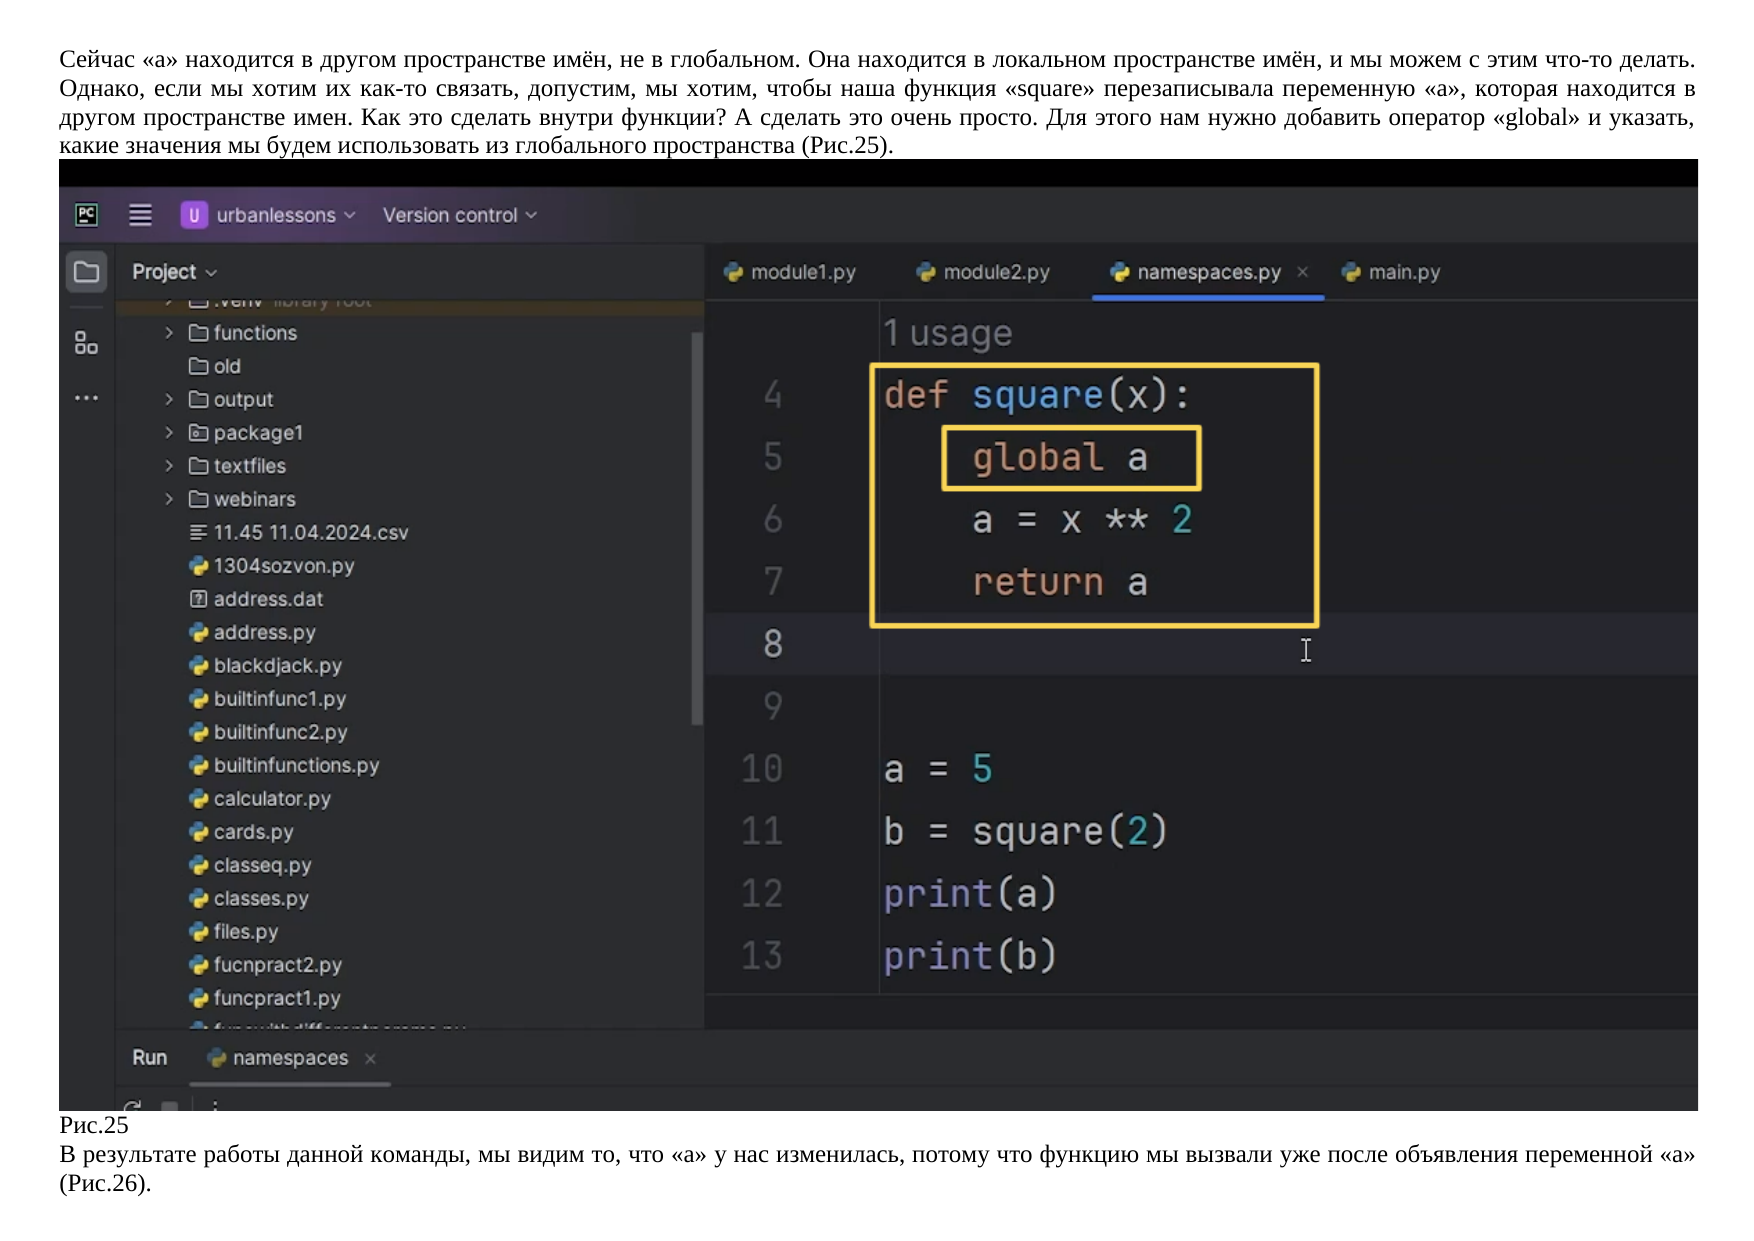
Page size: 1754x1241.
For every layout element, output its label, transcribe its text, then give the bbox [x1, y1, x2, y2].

text Рис.25 [59, 1111, 1698, 1139]
picture [59, 159, 1699, 1111]
text В результате работы данной команды, мы видим то, что «а» у нас изменилась, потому что функцию мы вызвали уже после объявления переменной «а» (Рис.26). [59, 1139, 1698, 1197]
text Сейчас «a» находится в другом пространстве имён, не в глобальном. Она находится в локальном пространстве имён, и мы можем с этим что-то делать. Однако, если мы хотим их как-то связать, допустим, мы хотим, чтобы наша функция «square» перезаписывала переменную «а», которая находится в другом пространстве имен. Как это сделать внутри функции? А сделать это очень просто. Для этого нам нужно добавить оператор «global» и указать, какие значения мы будем использовать из глобального пространства (Рис.25). [59, 44, 1698, 159]
